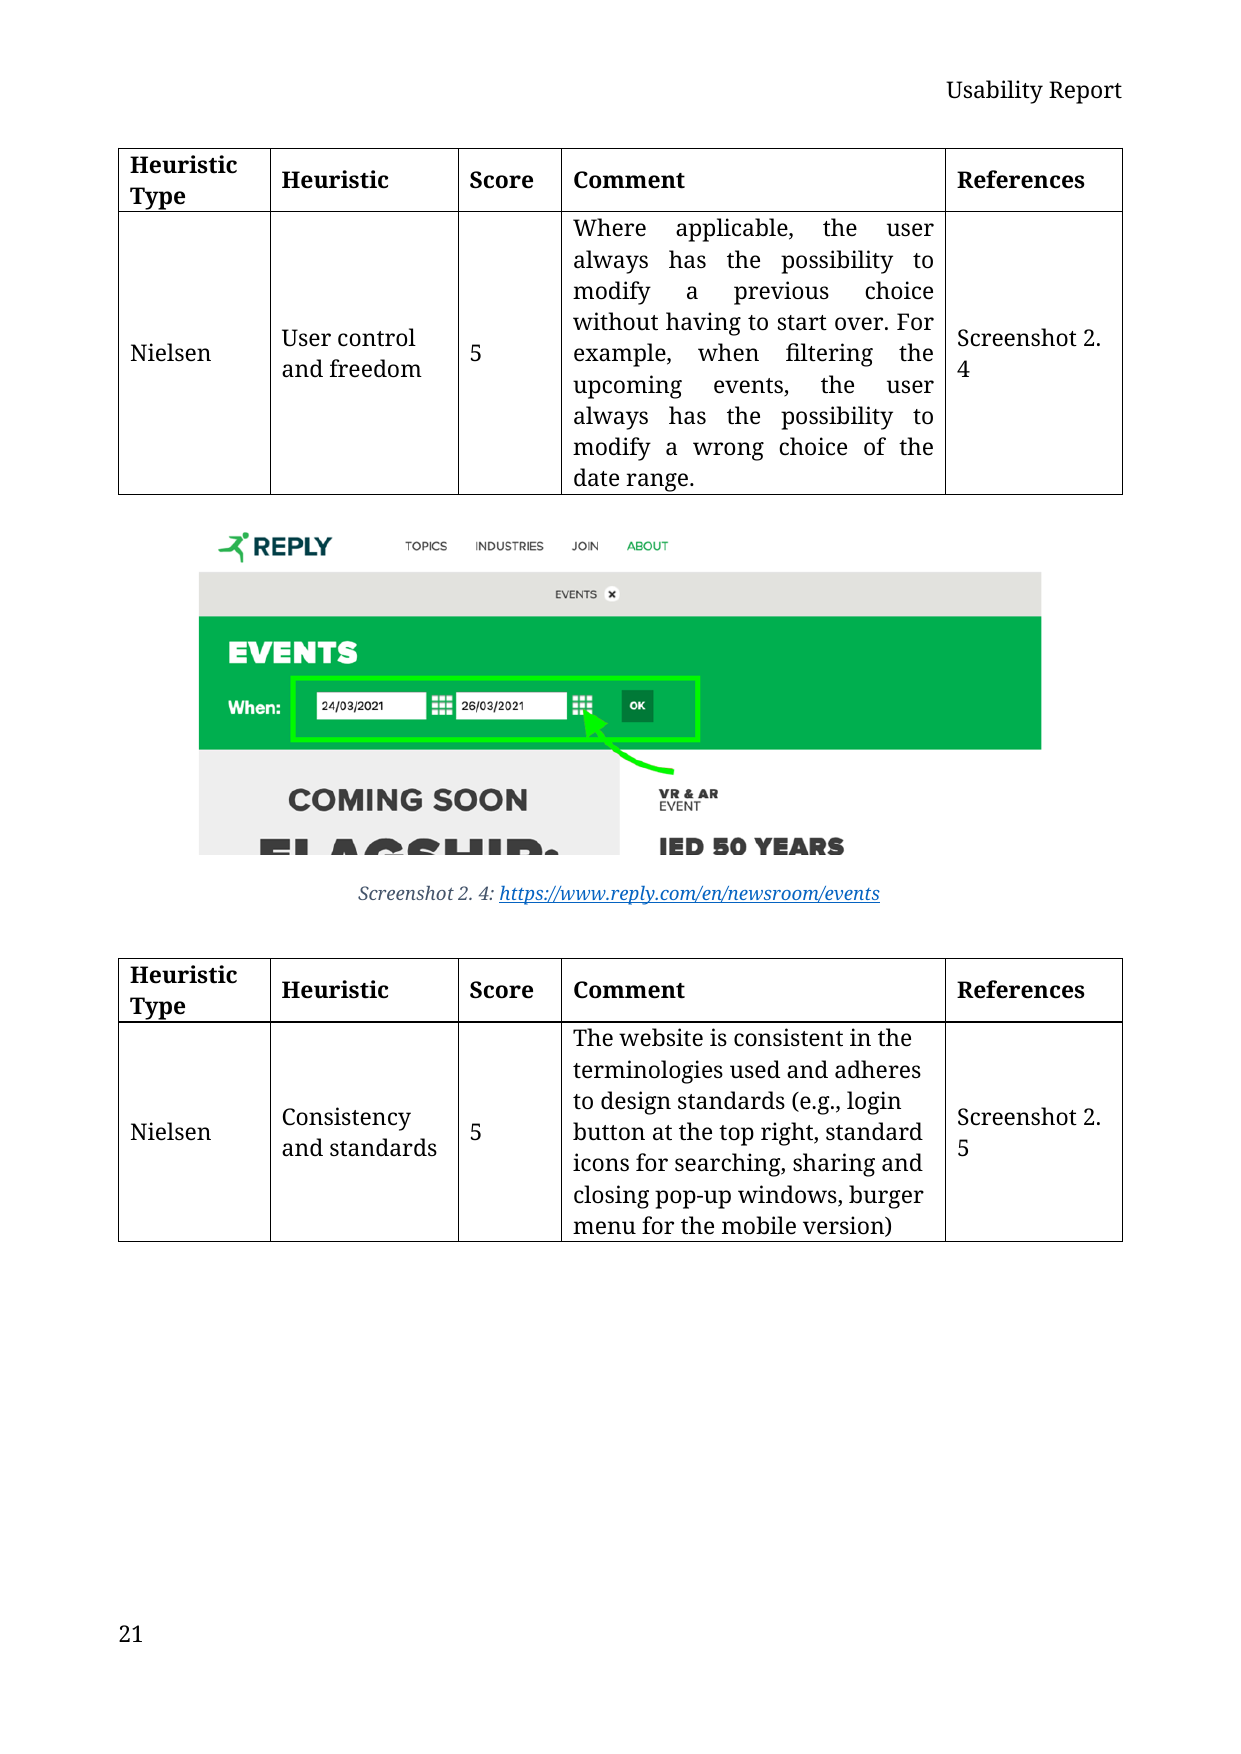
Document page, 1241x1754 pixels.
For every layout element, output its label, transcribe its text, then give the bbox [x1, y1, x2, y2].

table_header References [946, 959, 1122, 1021]
table_cell 5 [459, 212, 561, 493]
table_cell Where applicable, the user always has the possibility to modify a previous choice without having to start over. For example, when filtering the upcoming events, the user always has the possibility to modify a wrong choice of the date range. [562, 212, 945, 493]
table_header Comment [562, 959, 945, 1021]
table_cell 5 [459, 1023, 561, 1241]
table_header References [946, 149, 1122, 211]
table_cell Screenshot 2. 5 [946, 1023, 1122, 1241]
table_cell Nielsen [119, 1023, 270, 1241]
text Screenshot 2. 4: https://www.reply.com/en/newsroom/events [118, 880, 1122, 906]
table_header Comment [562, 149, 945, 211]
table_cell User control and freedom [271, 212, 458, 493]
table_cell The website is consistent in the terminologies used and adheres to design standards (e.g., login button at the top right, standard icons for searching, sharing and closing pop-up windows, burger menu for the mobile version) [562, 1023, 945, 1241]
table_header Heuristic Type [119, 959, 270, 1021]
table_header Heuristic Type [119, 149, 270, 211]
table_header Score [459, 149, 561, 211]
table_header Heuristic [271, 149, 458, 211]
table_cell Screenshot 2. 4 [946, 212, 1122, 493]
table_cell Nielsen [119, 212, 270, 493]
table_header Score [459, 959, 561, 1021]
table_header Heuristic [271, 959, 458, 1021]
table_cell Consistency and standards [271, 1023, 458, 1241]
picture [198, 525, 1042, 855]
